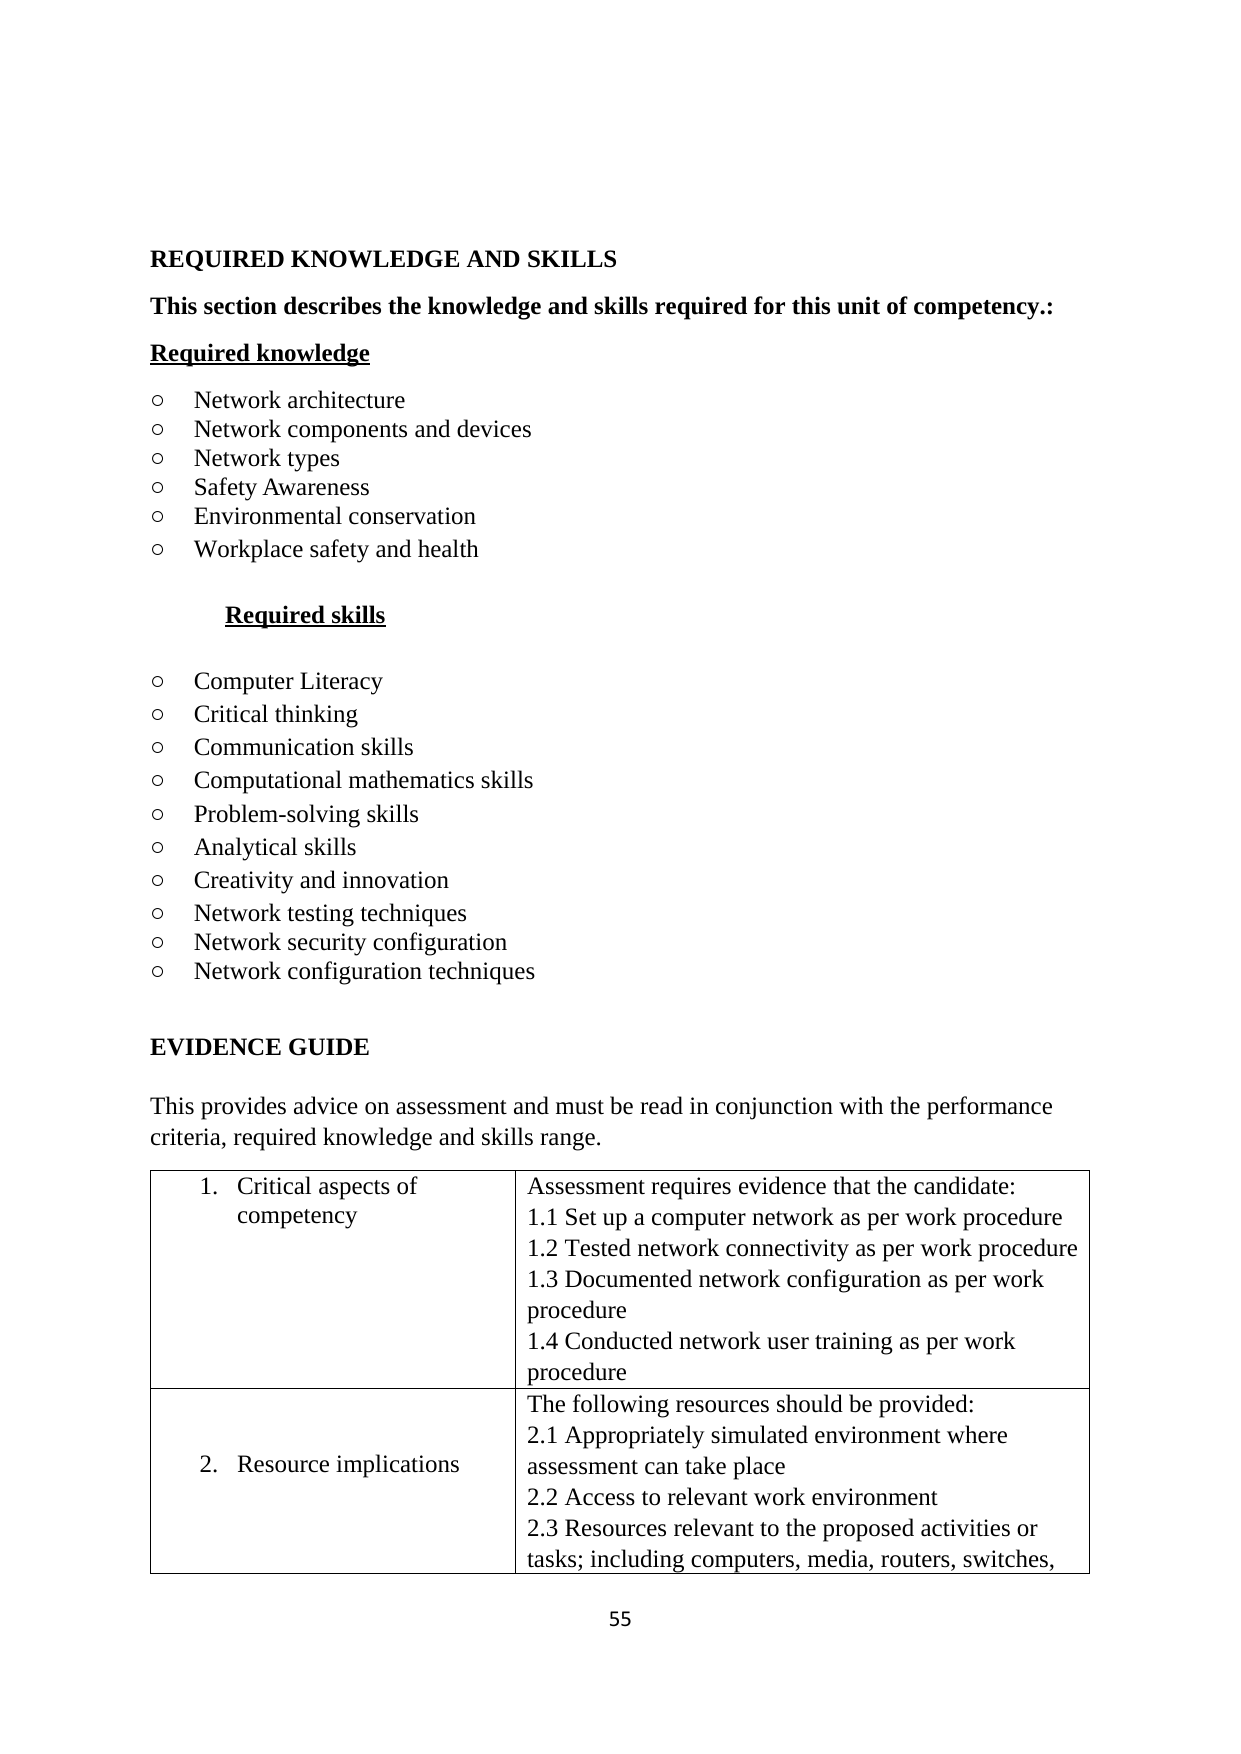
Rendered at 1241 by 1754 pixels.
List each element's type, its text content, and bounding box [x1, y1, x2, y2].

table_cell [151, 1389, 515, 1573]
table_header Assessment requires evidence that the candidate: 1.1 Set up a computer network as per work procedure 1.2 Tested network connectivity as per work procedure 1.3 Documented network configuration as per work procedure 1.4 Conducted network user training as per work procedure [516, 1171, 1089, 1388]
table_header Critical aspects of competency [151, 1171, 515, 1388]
list Network components and devices [150, 414, 1090, 443]
list Communication skills [150, 732, 1090, 761]
list Network types [150, 443, 1090, 472]
text This section describes the knowledge and skills required for this unit of competency.: [150, 291, 1090, 320]
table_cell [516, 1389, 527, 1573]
text This provides advice on assessment and must be read in conjunction with the performance criteria, required knowledge and skills range. [150, 1091, 1090, 1151]
list Workplace safety and health [150, 534, 1090, 563]
list Safety Awareness [150, 472, 1090, 501]
list Network security configuration [150, 927, 1090, 956]
list Problem-solving skills [150, 799, 1090, 827]
list Computational mathematics skills [150, 766, 1090, 794]
list Analytical skills [150, 832, 1090, 861]
list Network architecture [150, 385, 1090, 414]
list Network testing techniques [150, 898, 1090, 927]
list Creativity and innovation [150, 865, 1090, 894]
list Network configuration techniques [150, 956, 1090, 984]
list Critical thinking [150, 699, 1090, 728]
text EVIDENCE GUIDE [150, 1032, 1090, 1060]
list Environmental conservation [150, 501, 1090, 530]
text Required knowledge [150, 338, 1090, 367]
list Computer Literacy [150, 666, 1090, 695]
text REQUIRED KNOWLEDGE AND SKILLS [150, 244, 1090, 273]
text Required skills [225, 600, 1090, 629]
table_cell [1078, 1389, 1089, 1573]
